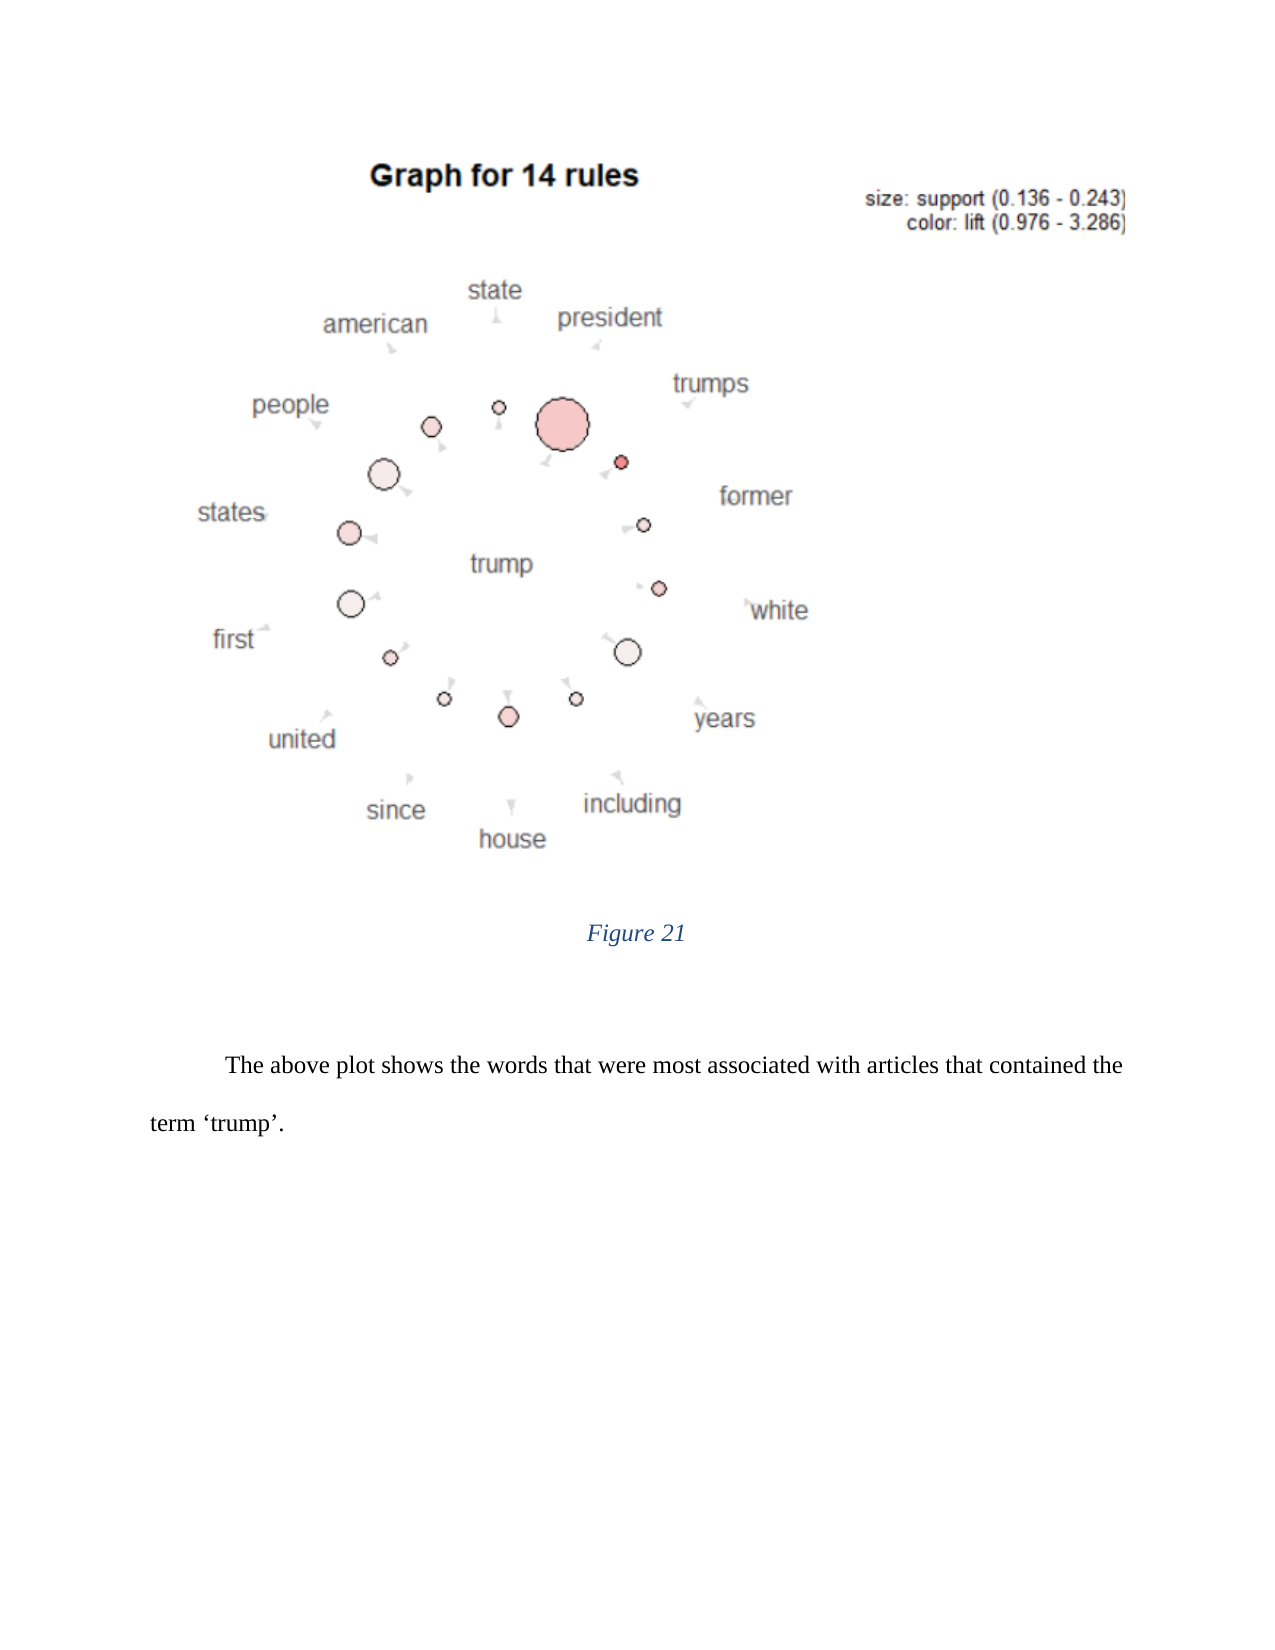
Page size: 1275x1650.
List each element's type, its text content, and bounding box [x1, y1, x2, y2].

text Figure 21 [150, 918, 1125, 947]
picture [150, 150, 1125, 865]
text The above plot shows the words that were most associated with articles that contained the term ‘trump’. [150, 1050, 1125, 1137]
